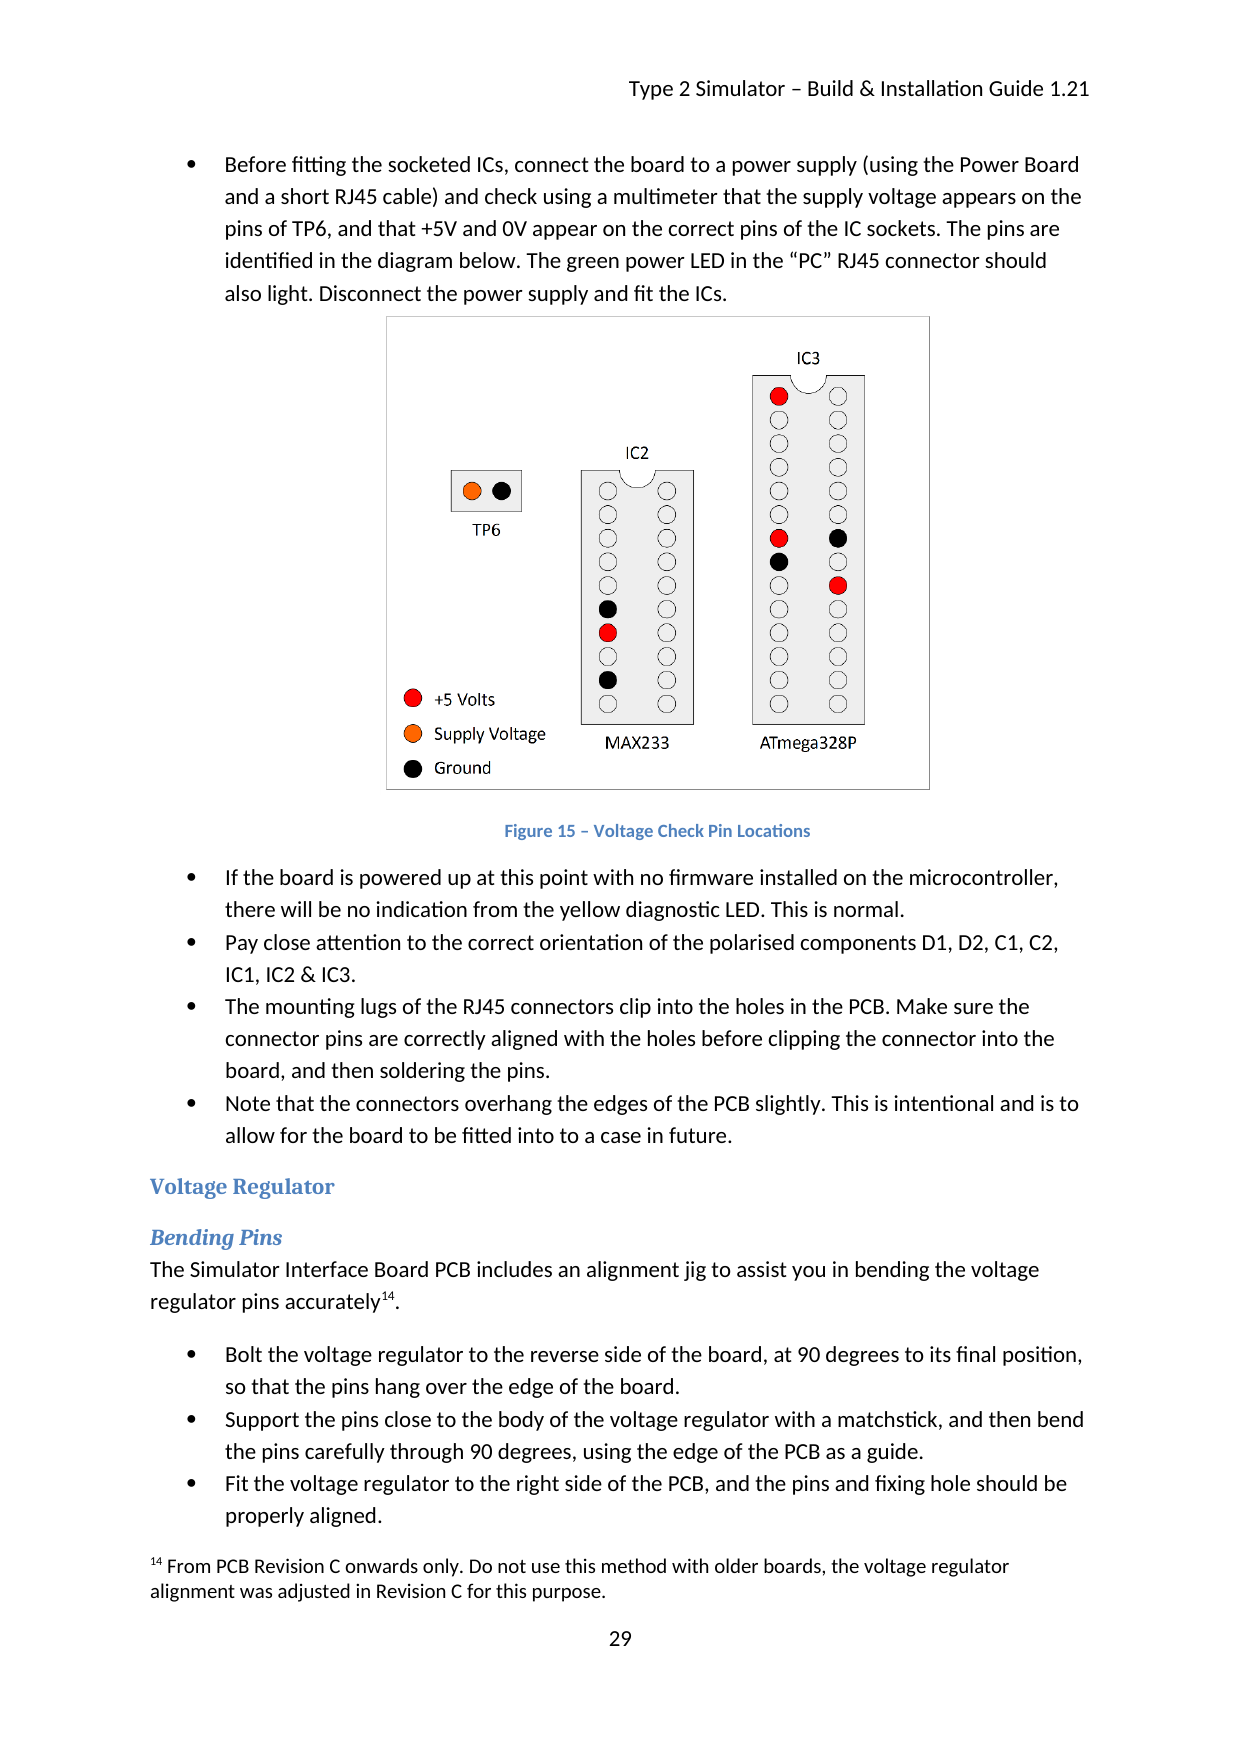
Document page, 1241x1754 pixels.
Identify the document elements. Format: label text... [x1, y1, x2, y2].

subtitle Bending Pins [150, 1225, 1090, 1251]
text Figure 15 – Voltage Check Pin Locations [225, 819, 1090, 842]
list Before fitting the socketed ICs, connect the board to a power supply (using the Power Board and a short RJ45 cable) and check using a multimeter that the supply voltage appears on the pins of TP6, and that +5V and 0V appear on the correct pins of the IC sockets. The pins are identified in the diagram below. The green power LED in the “PC” RJ45 connector should also light. Disconnect the power supply and fit the ICs. [187, 150, 1090, 307]
list Pay close attention to the correct orientation of the polarised components D1, D2, C1, C2, IC1, IC2 & IC3. [187, 928, 1090, 988]
list The mounting lugs of the RJ45 connectors clip into the holes in the PCB. Make sure the connector pins are correctly aligned with the holes before clipping the connector into the board, and then soldering the pins. [187, 992, 1090, 1084]
list Note that the connectors overhang the edges of the PCB slightly. This is intentional and is to allow for the board to be fitted into to a case in future. [187, 1089, 1090, 1149]
list If the board is powered up at this point with no firmware installed on the microcontroller, there will be no indication from the yellow diagnostic LED. This is normal. [187, 863, 1090, 923]
list Fit the voltage regulator to the right side of the PCB, and the pins and fixing hole should be properly aligned. [187, 1469, 1090, 1529]
subtitle Voltage Regulator [150, 1174, 1090, 1200]
picture [380, 311, 935, 795]
list Support the pins close to the body of the voltage regulator with a matchstick, and then bend the pins carefully through 90 degrees, using the edge of the PCB as a guide. [187, 1405, 1090, 1465]
list Bolt the voltage regulator to the reverse side of the board, at 90 degrees to its final position, so that the pins hang over the edge of the board. [187, 1340, 1090, 1401]
text The Simulator Interface Board PCB includes an alignment jig to assist you in bending the voltage regulator pins accurately. [150, 1255, 1090, 1315]
